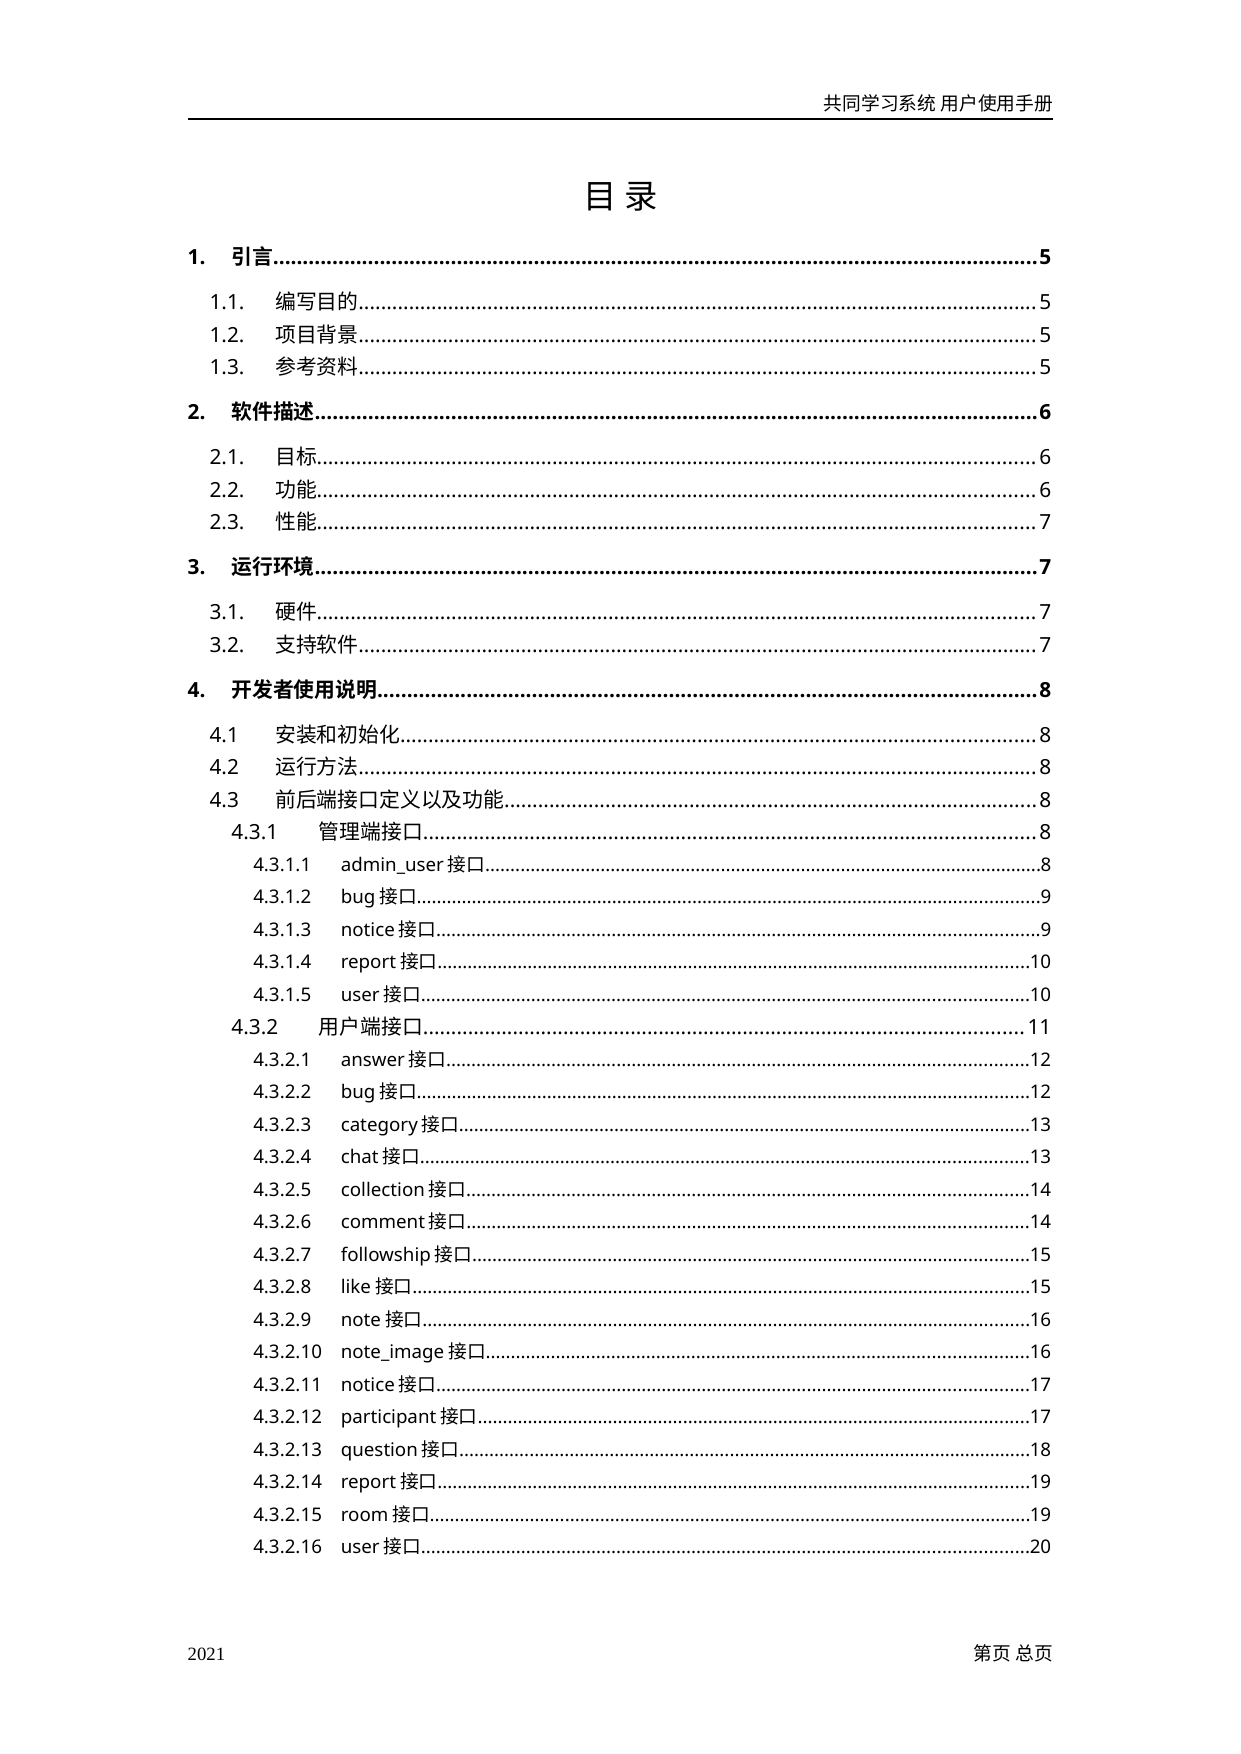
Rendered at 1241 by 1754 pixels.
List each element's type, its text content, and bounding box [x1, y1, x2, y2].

text 2. 软件描述 6 [187, 394, 1053, 427]
text 4.3.2.13 question接口 18 [253, 1432, 1053, 1464]
text 4.3.2.1 answer接口 12 [253, 1042, 1053, 1074]
text 1.3. 参考资料 5 [209, 349, 1053, 382]
text 4.1 安装和初始化 8 [209, 717, 1053, 749]
text 3.2. 支持软件 7 [209, 627, 1053, 659]
text 4.3.2.5 collection接口 14 [253, 1172, 1053, 1204]
text 2.3. 性能 7 [209, 504, 1053, 537]
text 4.3.2.3 category接口 13 [253, 1107, 1053, 1139]
text 4.3.2.16 user接口 20 [253, 1529, 1053, 1562]
text 4.3.2.15 room接口 19 [253, 1497, 1053, 1529]
text 1. 引言 5 [187, 239, 1053, 272]
text 4.3.1.5 user接口 10 [253, 977, 1053, 1009]
text 4.3.2.6 comment接口 14 [253, 1204, 1053, 1237]
text 4.3.2.14 report接口 19 [253, 1464, 1053, 1497]
text 4.3.2.11 notice接口 17 [253, 1367, 1053, 1399]
text 4.3.2 用户端接口 11 [231, 1009, 1053, 1042]
text 1.2. 项目背景 5 [209, 317, 1053, 349]
text 4.3.2.10 note_image接口 16 [253, 1334, 1053, 1367]
text 4.3.2.8 like接口 15 [253, 1269, 1053, 1302]
text 2.2. 功能 6 [209, 472, 1053, 504]
text 4.3.2.9 note接口 16 [253, 1302, 1053, 1334]
text 4. 开发者使用说明 8 [187, 672, 1053, 704]
text 4.3 前后端接口定义以及功能 8 [209, 782, 1053, 814]
text 4.2 运行方法 8 [209, 749, 1053, 782]
text 4.3.1.2 bug接口 9 [253, 879, 1053, 912]
text 4.3.1.3 notice接口 9 [253, 912, 1053, 944]
text 3.1. 硬件 7 [209, 594, 1053, 627]
text 目 录 [187, 162, 1053, 227]
text 4.3.2.12 participant接口 17 [253, 1399, 1053, 1432]
text 3. 运行环境 7 [187, 549, 1053, 582]
text 4.3.1.1 admin_user接口 8 [253, 847, 1053, 879]
text 4.3.2.2 bug接口 12 [253, 1074, 1053, 1107]
text 4.3.1.4 report接口 10 [253, 944, 1053, 977]
text 1.1. 编写目的 5 [209, 284, 1053, 317]
text 4.3.2.4 chat接口 13 [253, 1139, 1053, 1172]
text 2.1. 目标 6 [209, 439, 1053, 472]
text 4.3.2.7 followship接口 15 [253, 1237, 1053, 1269]
text 4.3.1 管理端接口 8 [231, 814, 1053, 847]
